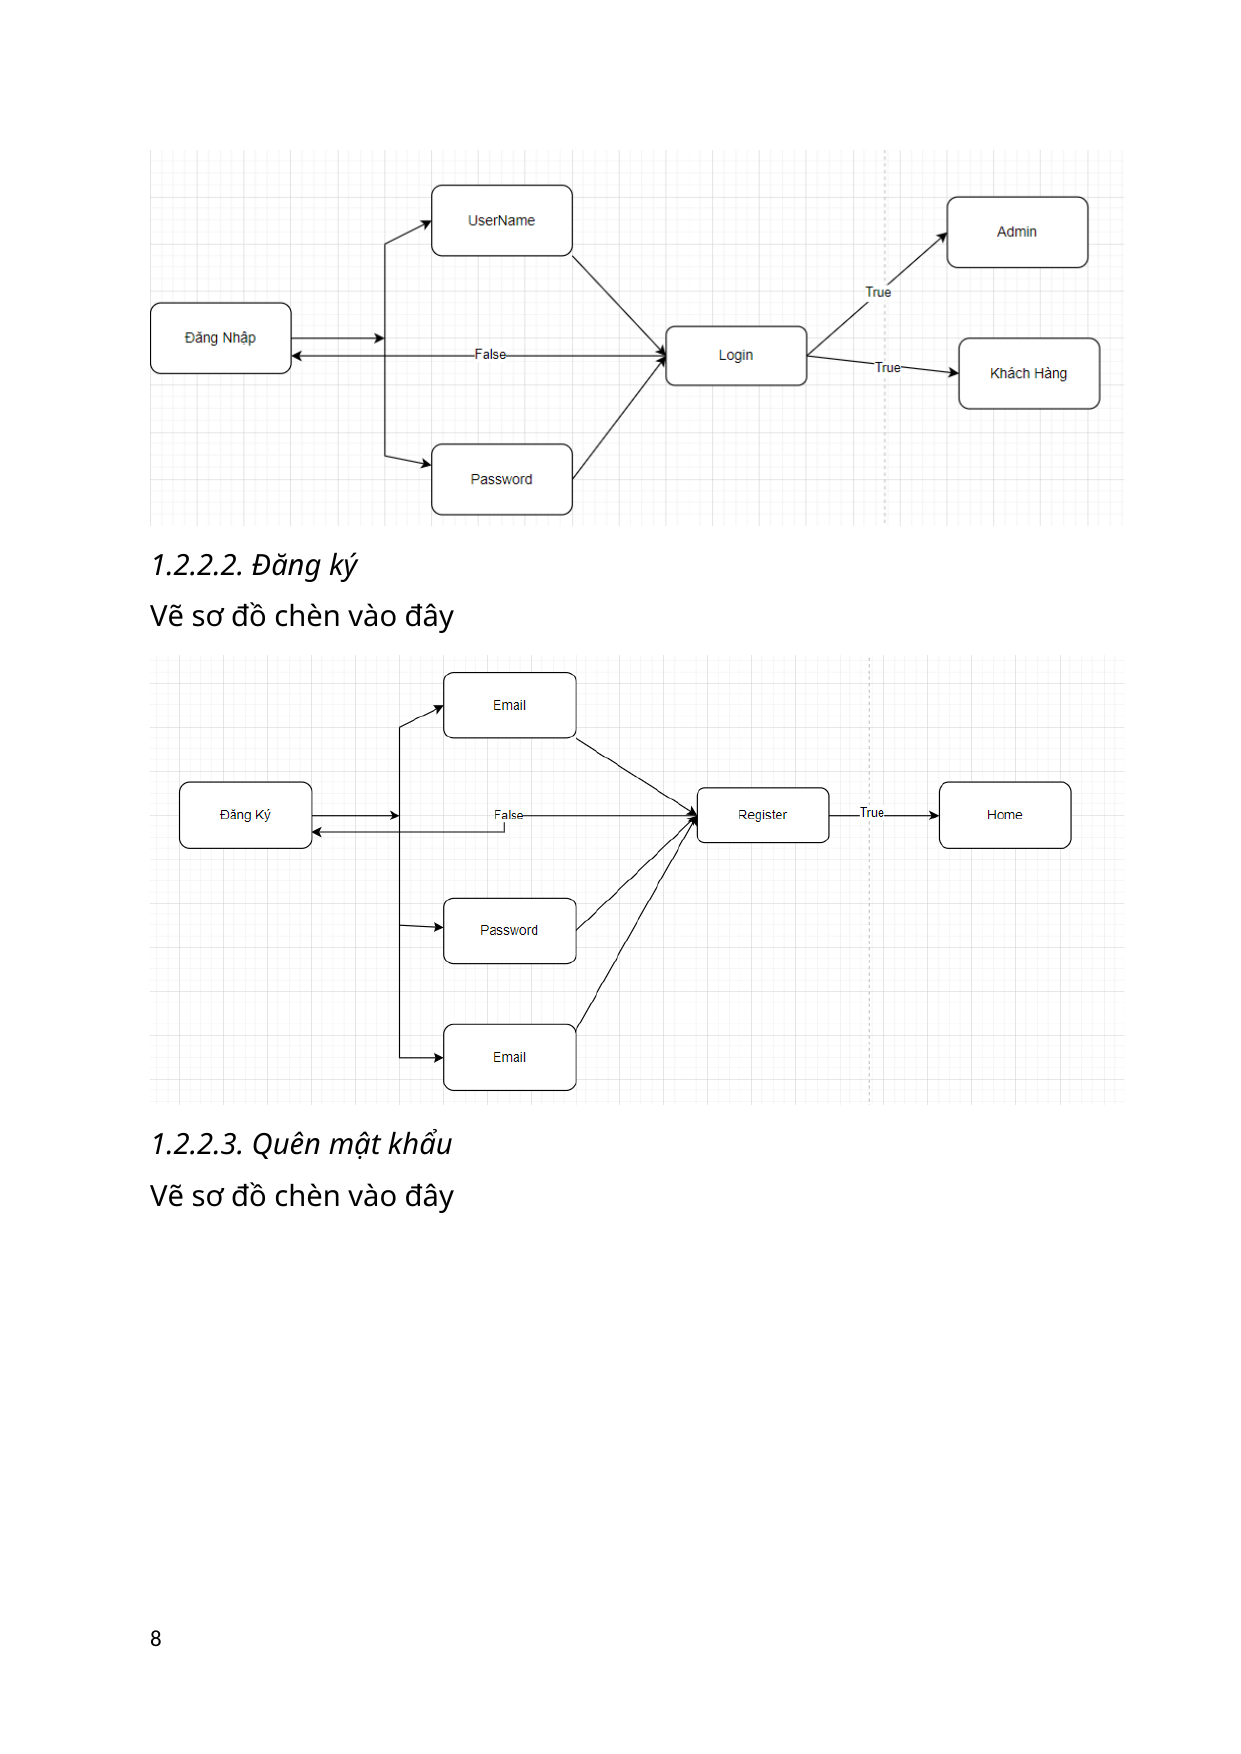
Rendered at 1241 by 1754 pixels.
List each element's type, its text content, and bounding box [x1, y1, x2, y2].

text Vẽ sơ đồ chèn vào đây [150, 596, 1090, 635]
subtitle 1.2.2.2. Đăng ký [150, 544, 1090, 584]
picture [150, 150, 1125, 526]
subtitle 1.2.2.3. Quên mật khẩu [150, 1123, 1090, 1163]
picture [150, 655, 1125, 1105]
text Vẽ sơ đồ chèn vào đây [150, 1175, 1090, 1215]
